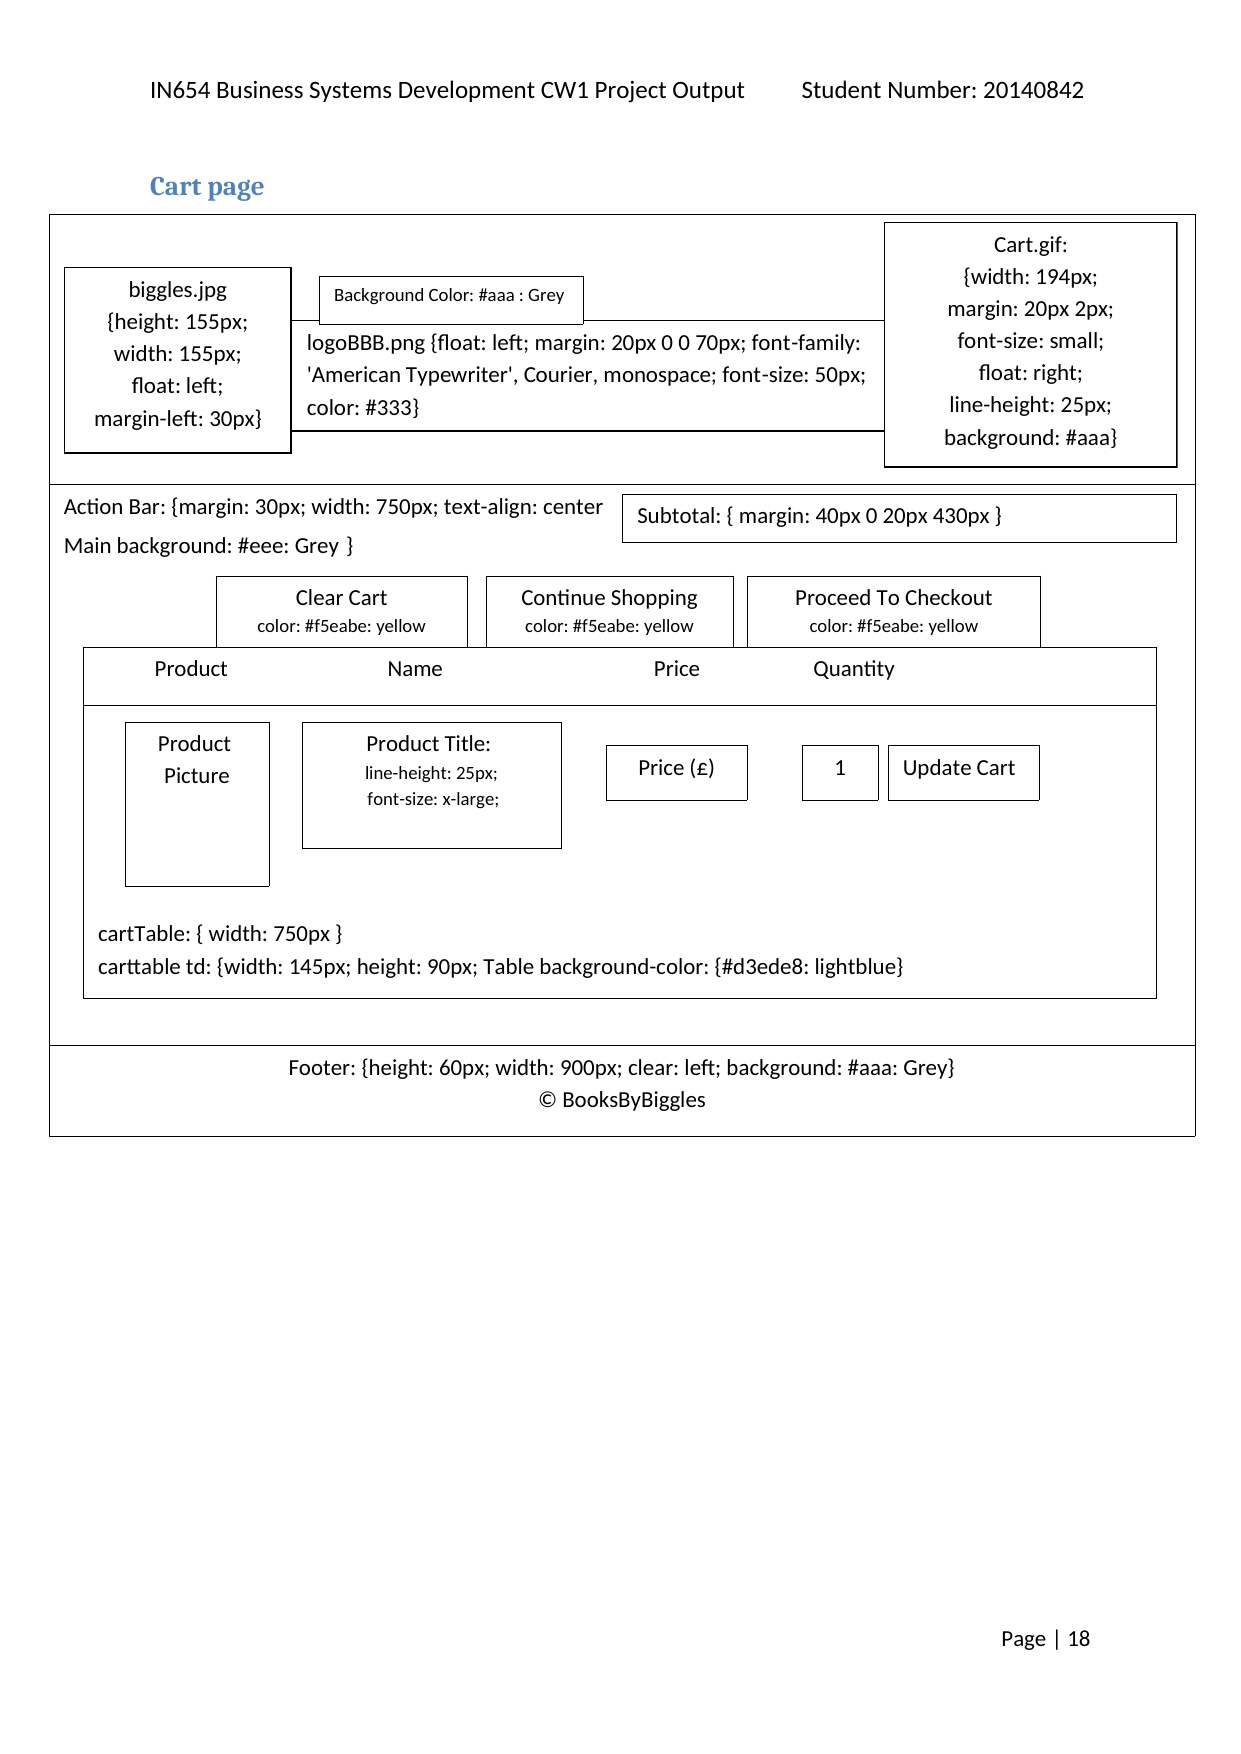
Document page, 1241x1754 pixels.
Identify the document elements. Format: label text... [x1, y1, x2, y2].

subtitle Cart page [150, 171, 1090, 214]
